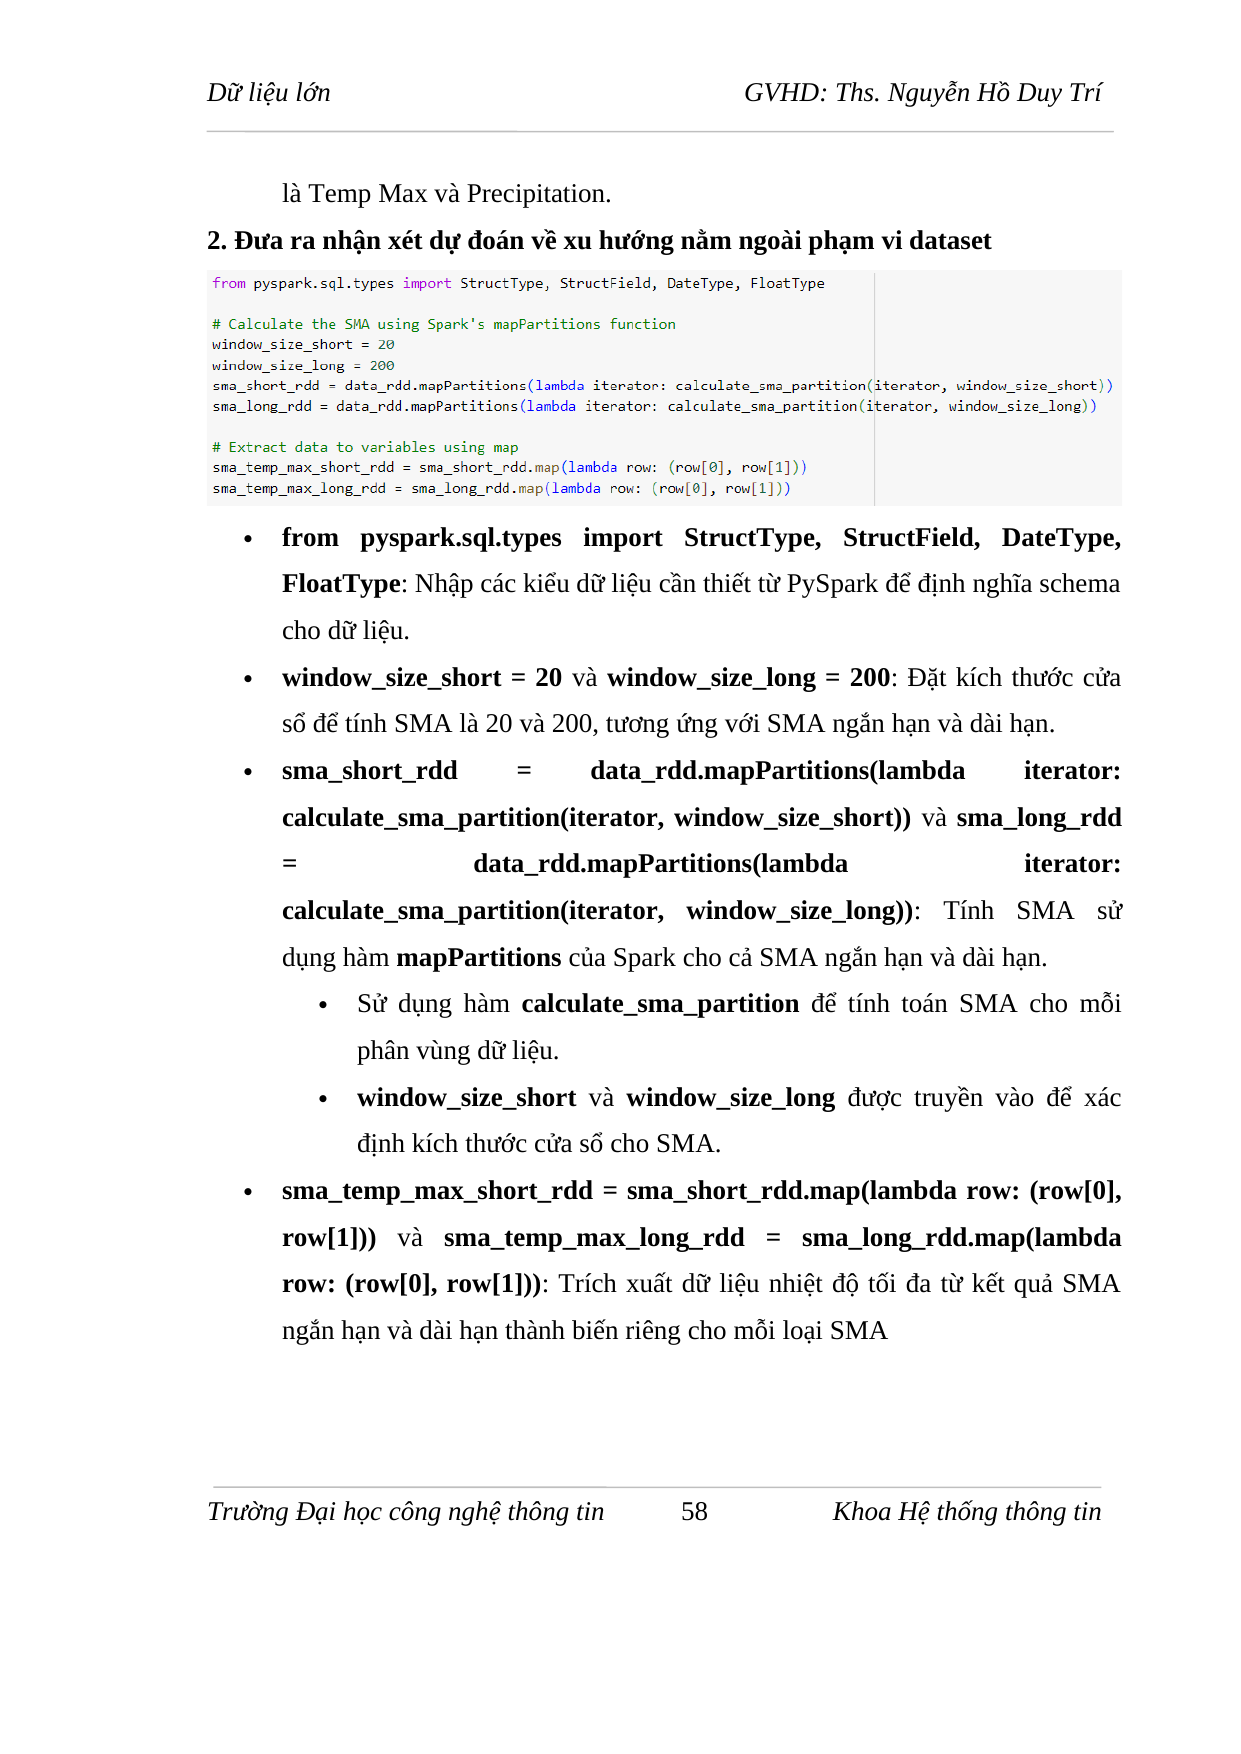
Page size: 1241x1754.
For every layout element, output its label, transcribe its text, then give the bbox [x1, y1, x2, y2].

text 2. Đưa ra nhận xét dự đoán về xu hướng nằm ngoài phạm vi dataset [207, 224, 1122, 255]
list sma_short_rdd = data_rdd.mapPartitions(lambda iterator: calculate_sma_partition(iterator, window_size_short)) và sma_long_rdd = data_rdd.mapPartitions(lambda iterator: calculate_sma_partition(iterator, window_size_long)): Tính SMA sử dụng hàm mapPartitions của Spark cho cả SMA ngắn hạn và dài hạn. [244, 754, 1122, 972]
list window_size_short = 20 và window_size_long = 200: Đặt kích thước cửa sổ để tính SMA là 20 và 200, tương ứng với SMA ngắn hạn và dài hạn. [244, 661, 1122, 738]
picture [206, 270, 1123, 506]
list from pyspark.sql.types import StructType, StructField, DateType, FloatType: Nhập các kiểu dữ liệu cần thiết từ PySpark để định nghĩa schema cho dữ liệu. [244, 521, 1122, 645]
list window_size_short và window_size_long được truyền vào để xác định kích thước cửa sổ cho SMA. [319, 1081, 1122, 1158]
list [244, 177, 1122, 208]
list Sử dụng hàm calculate_sma_partition để tính toán SMA cho mỗi phân vùng dữ liệu. [319, 987, 1122, 1065]
list sma_temp_max_short_rdd = sma_short_rdd.map(lambda row: (row[0], row[1])) và sma_temp_max_long_rdd = sma_long_rdd.map(lambda row: (row[0], row[1])): Trích xuất dữ liệu nhiệt độ tối đa từ kết quả SMA ngắn hạn và dài hạn thành biến riêng cho mỗi loại SMA [244, 1174, 1122, 1345]
